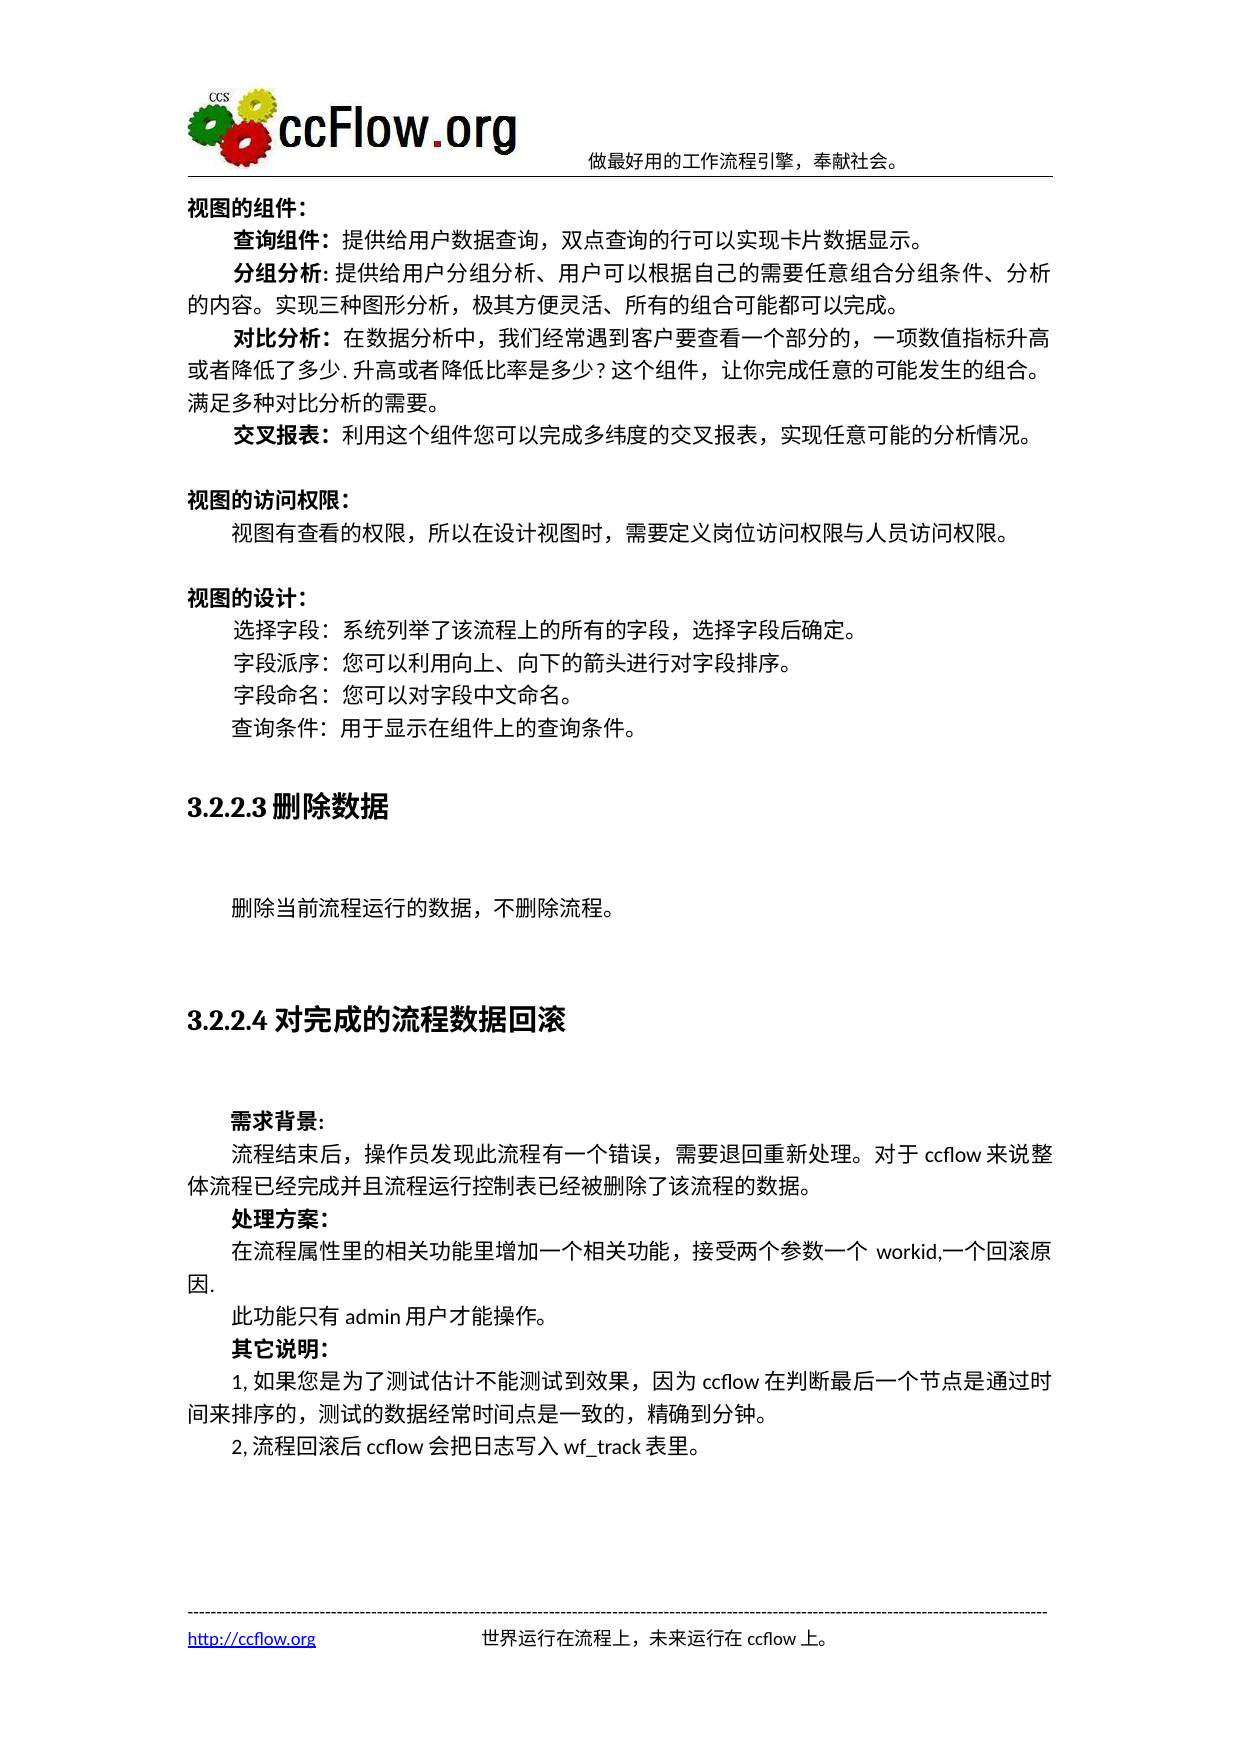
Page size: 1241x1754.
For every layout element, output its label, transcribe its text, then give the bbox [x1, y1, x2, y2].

text 对比分析：在数据分析中，我们经常遇到客户要查看一个部分的，一项数值指标升高或者降低了多少. 升高或者降低比率是多少? 这个组件，让你完成任意的可能发生的组合。满足多种对比分析的需要。 [187, 320, 1053, 418]
text 视图的访问权限： [187, 483, 1053, 515]
text 查询组件：提供给用户数据查询，双点查询的行可以实现卡片数据显示。 [187, 223, 1053, 255]
text 此功能只有admin用户才能操作。 [187, 1299, 1053, 1331]
subtitle 3.2.2.4 对完成的流程数据回滚 [187, 985, 1053, 1050]
text 流程结束后，操作员发现此流程有一个错误，需要退回重新处理。对于ccflow来说整体流程已经完成并且流程运行控制表已经被删除了该流程的数据。 [187, 1136, 1053, 1201]
text 需求背景: [187, 1104, 1053, 1136]
text 分组分析: 提供给用户分组分析、用户可以根据自己的需要任意组合分组条件、分析的内容。实现三种图形分析，极其方便灵活、所有的组合可能都可以完成。 [187, 255, 1053, 320]
text 其它说明： [187, 1331, 1053, 1364]
text 查询条件：用于显示在组件上的查询条件。 [187, 710, 1053, 743]
text 字段派序：您可以利用向上、向下的箭头进行对字段排序。 [187, 645, 1053, 678]
text 在流程属性里的相关功能里增加一个相关功能，接受两个参数一个workid,一个回滚原因. [187, 1234, 1053, 1299]
text 视图的组件： [187, 190, 1053, 223]
text 删除当前流程运行的数据，不删除流程。 [187, 891, 1053, 923]
text 2, 流程回滚后ccflow会把日志写入wf_track表里。 [187, 1429, 1053, 1461]
text 选择字段：系统列举了该流程上的所有的字段，选择字段后确定。 [187, 613, 1053, 645]
text 视图的设计： [187, 580, 1053, 613]
text 视图有查看的权限，所以在设计视图时，需要定义岗位访问权限与人员访问权限。 [187, 515, 1053, 548]
text 处理方案： [187, 1201, 1053, 1234]
text 字段命名：您可以对字段中文命名。 [187, 678, 1053, 710]
picture [187, 88, 521, 169]
text 交叉报表：利用这个组件您可以完成多纬度的交叉报表，实现任意可能的分析情况。 [187, 418, 1053, 450]
subtitle 3.2.2.3删除数据 [187, 772, 1053, 837]
text 1, 如果您是为了测试估计不能测试到效果，因为ccflow在判断最后一个节点是通过时间来排序的，测试的数据经常时间点是一致的，精确到分钟。 [187, 1364, 1053, 1429]
